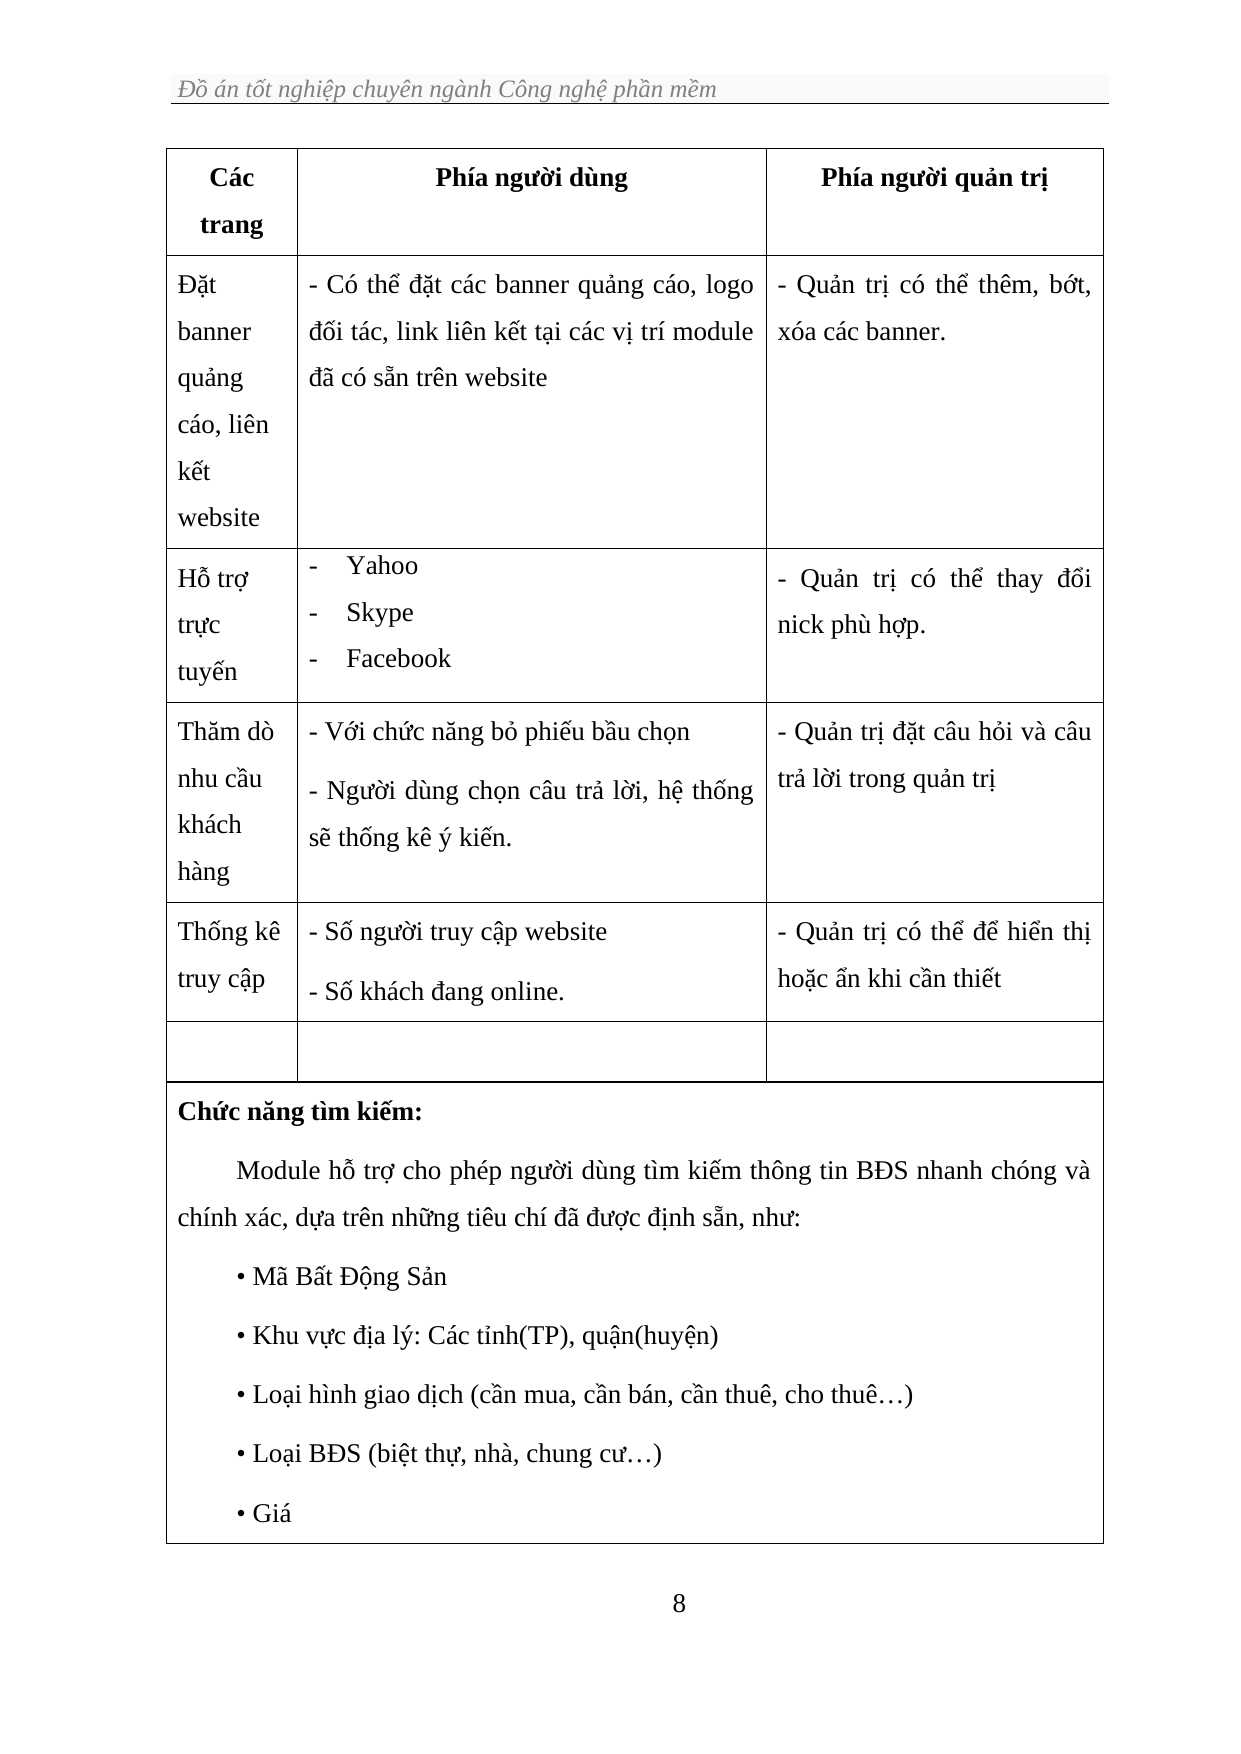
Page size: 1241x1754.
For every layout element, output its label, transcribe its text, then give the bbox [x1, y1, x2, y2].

table_cell Hỗ trợ trực tuyến [167, 549, 297, 702]
table_cell Yahoo Skype Facebook [298, 549, 766, 702]
table_cell Các trang [167, 149, 297, 254]
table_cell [167, 1083, 1103, 1543]
table_cell Thăm dò nhu cầu khách hàng [167, 703, 297, 902]
table_cell Thống kê truy cập [167, 903, 297, 1021]
table_cell - Quản trị đặt câu hỏi và câu trả lời trong quản trị [767, 703, 1103, 902]
table_cell Phía người quản trị [767, 149, 1103, 254]
table_cell - Với chức năng bỏ phiếu bầu chọn - Người dùng chọn câu trả lời, hệ thống sẽ thống kê ý kiến. [298, 703, 766, 902]
table_cell - Số người truy cập website - Số khách đang online. [298, 903, 766, 1021]
table_cell [167, 1022, 297, 1081]
table_cell Đặt banner quảng cáo, liên kết website [167, 256, 297, 548]
table_cell [298, 1022, 766, 1081]
table_cell - Có thể đặt các banner quảng cáo, logo đối tác, link liên kết tại các vị trí module đã có sẵn trên website [298, 256, 766, 548]
table_cell - Quản trị có thể thêm, bớt, xóa các banner. [767, 256, 1103, 548]
table_cell [767, 1022, 1103, 1081]
table_cell Phía người dùng [298, 149, 766, 254]
table_cell - Quản trị có thể thay đổi nick phù hợp. [767, 549, 1103, 702]
table_cell - Quản trị có thể để hiển thị hoặc ẩn khi cần thiết [767, 903, 1103, 1021]
